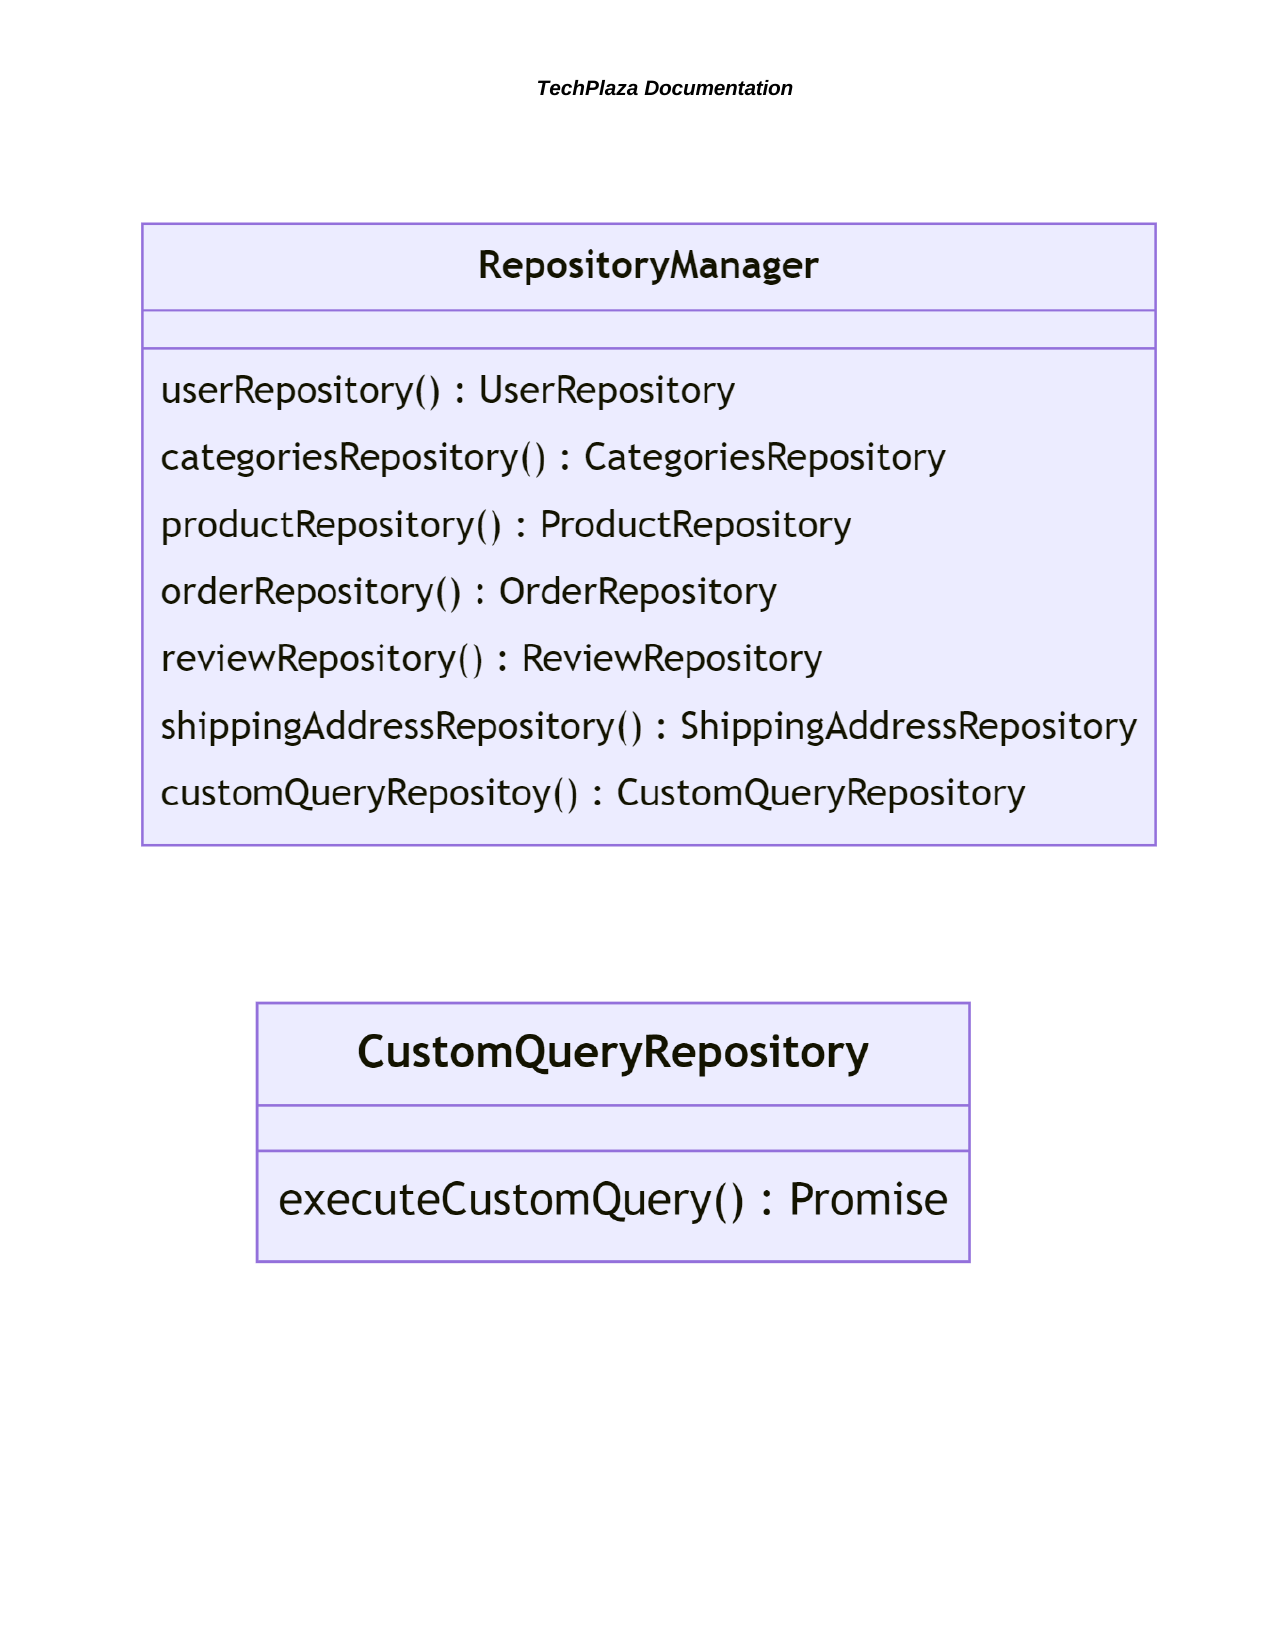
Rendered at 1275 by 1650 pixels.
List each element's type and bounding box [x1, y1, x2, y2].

picture [123, 184, 1174, 1385]
